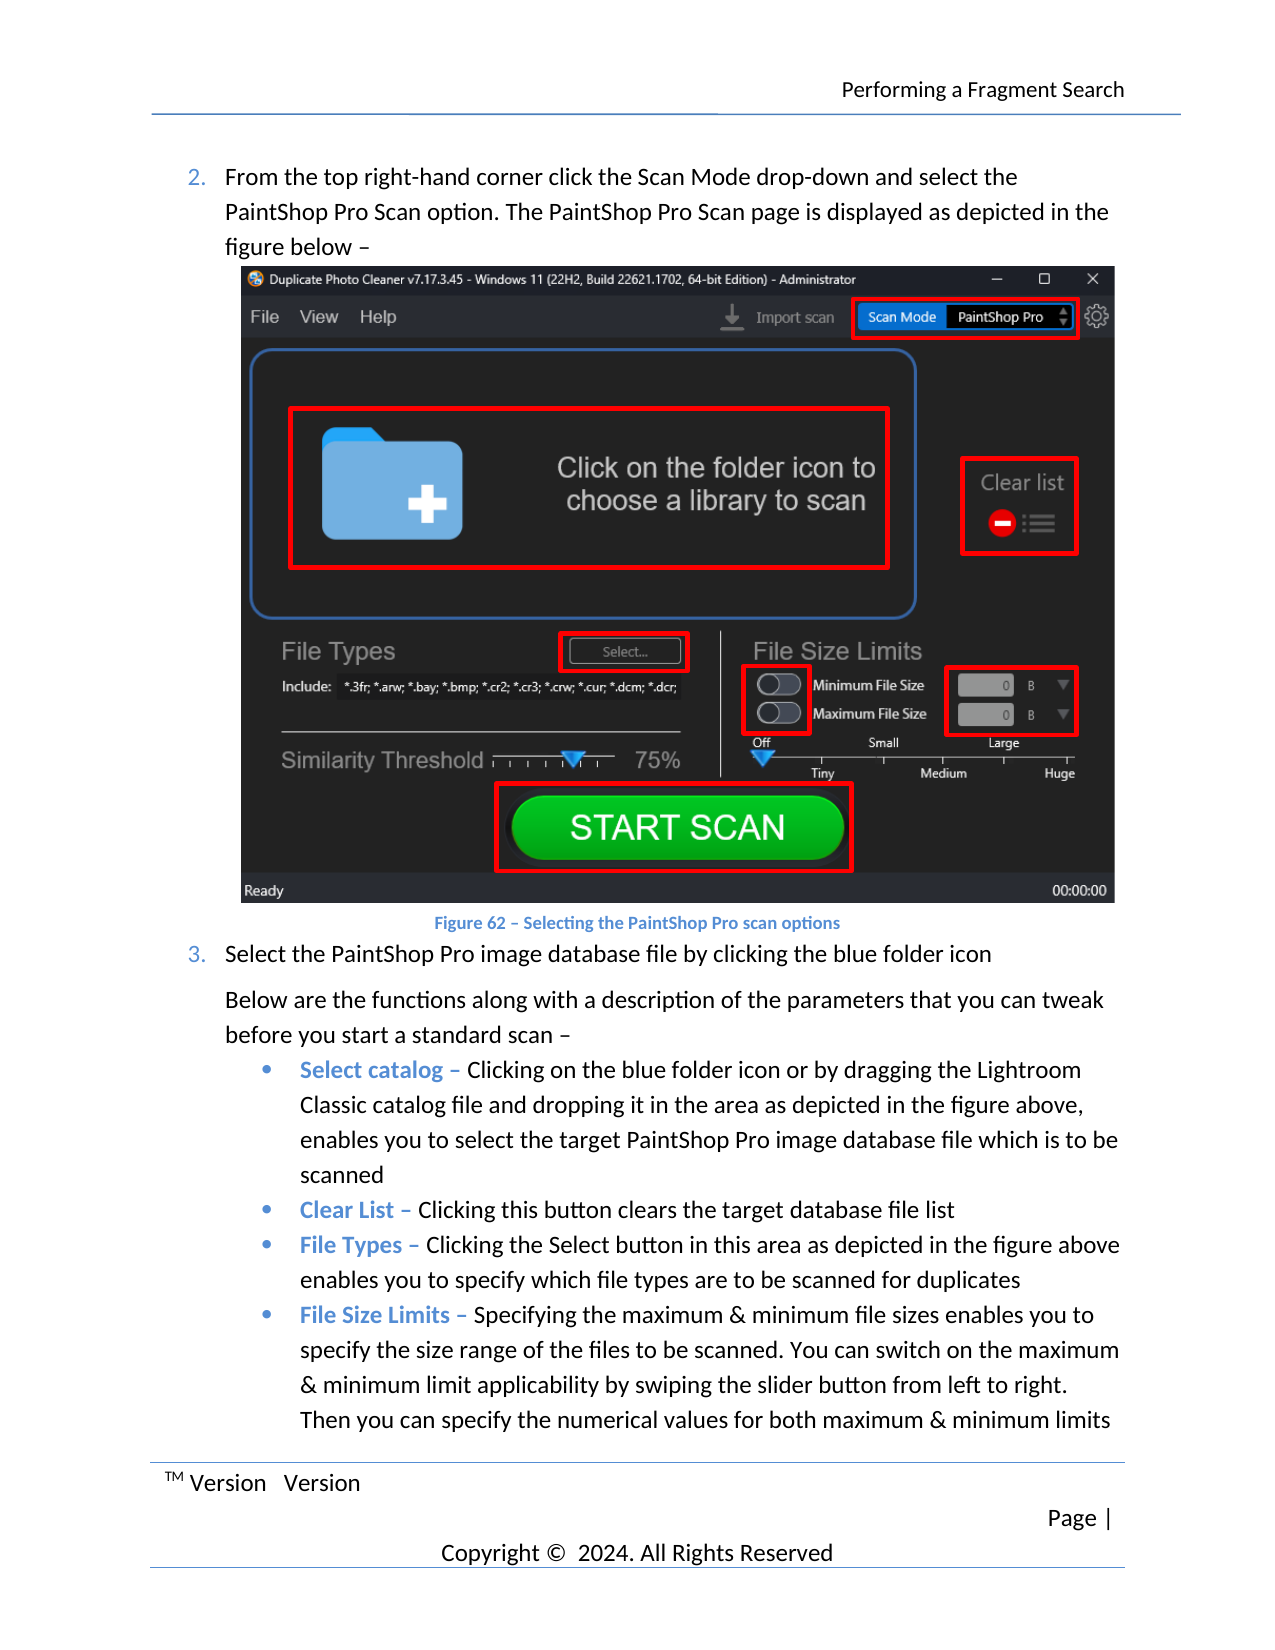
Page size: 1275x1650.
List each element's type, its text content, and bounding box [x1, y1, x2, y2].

list Clear List – Clicking this button clears the target database file list [262, 1195, 1125, 1225]
list File Types – Clicking the Select button in this area as depicted in the figure above enables you to specify which file types are to be scanned for duplicates [262, 1230, 1125, 1295]
list Select the PaintShop Pro image database file by clicking the blue folder icon [187, 938, 1125, 969]
list From the top right-hand corner click the Scan Mode drop-down and select the PaintShop Pro Scan option. The PaintShop Pro Scan page is displayed as depicted in the figure below – [187, 161, 1125, 262]
list Select catalog – Clicking on the blue folder icon or by dragging the Lightroom Classic catalog file and dropping it in the area as depicted in the figure above, enables you to select the target PaintShop Pro image database file which is to be scanned [262, 1055, 1125, 1190]
picture [241, 266, 1115, 903]
list Below are the functions along with a description of the parameters that you can tweak before you start a standard scan – [225, 985, 1125, 1050]
text Figure 62 – Selecting the PaintShop Pro scan options [150, 911, 1125, 934]
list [262, 1300, 1125, 1435]
